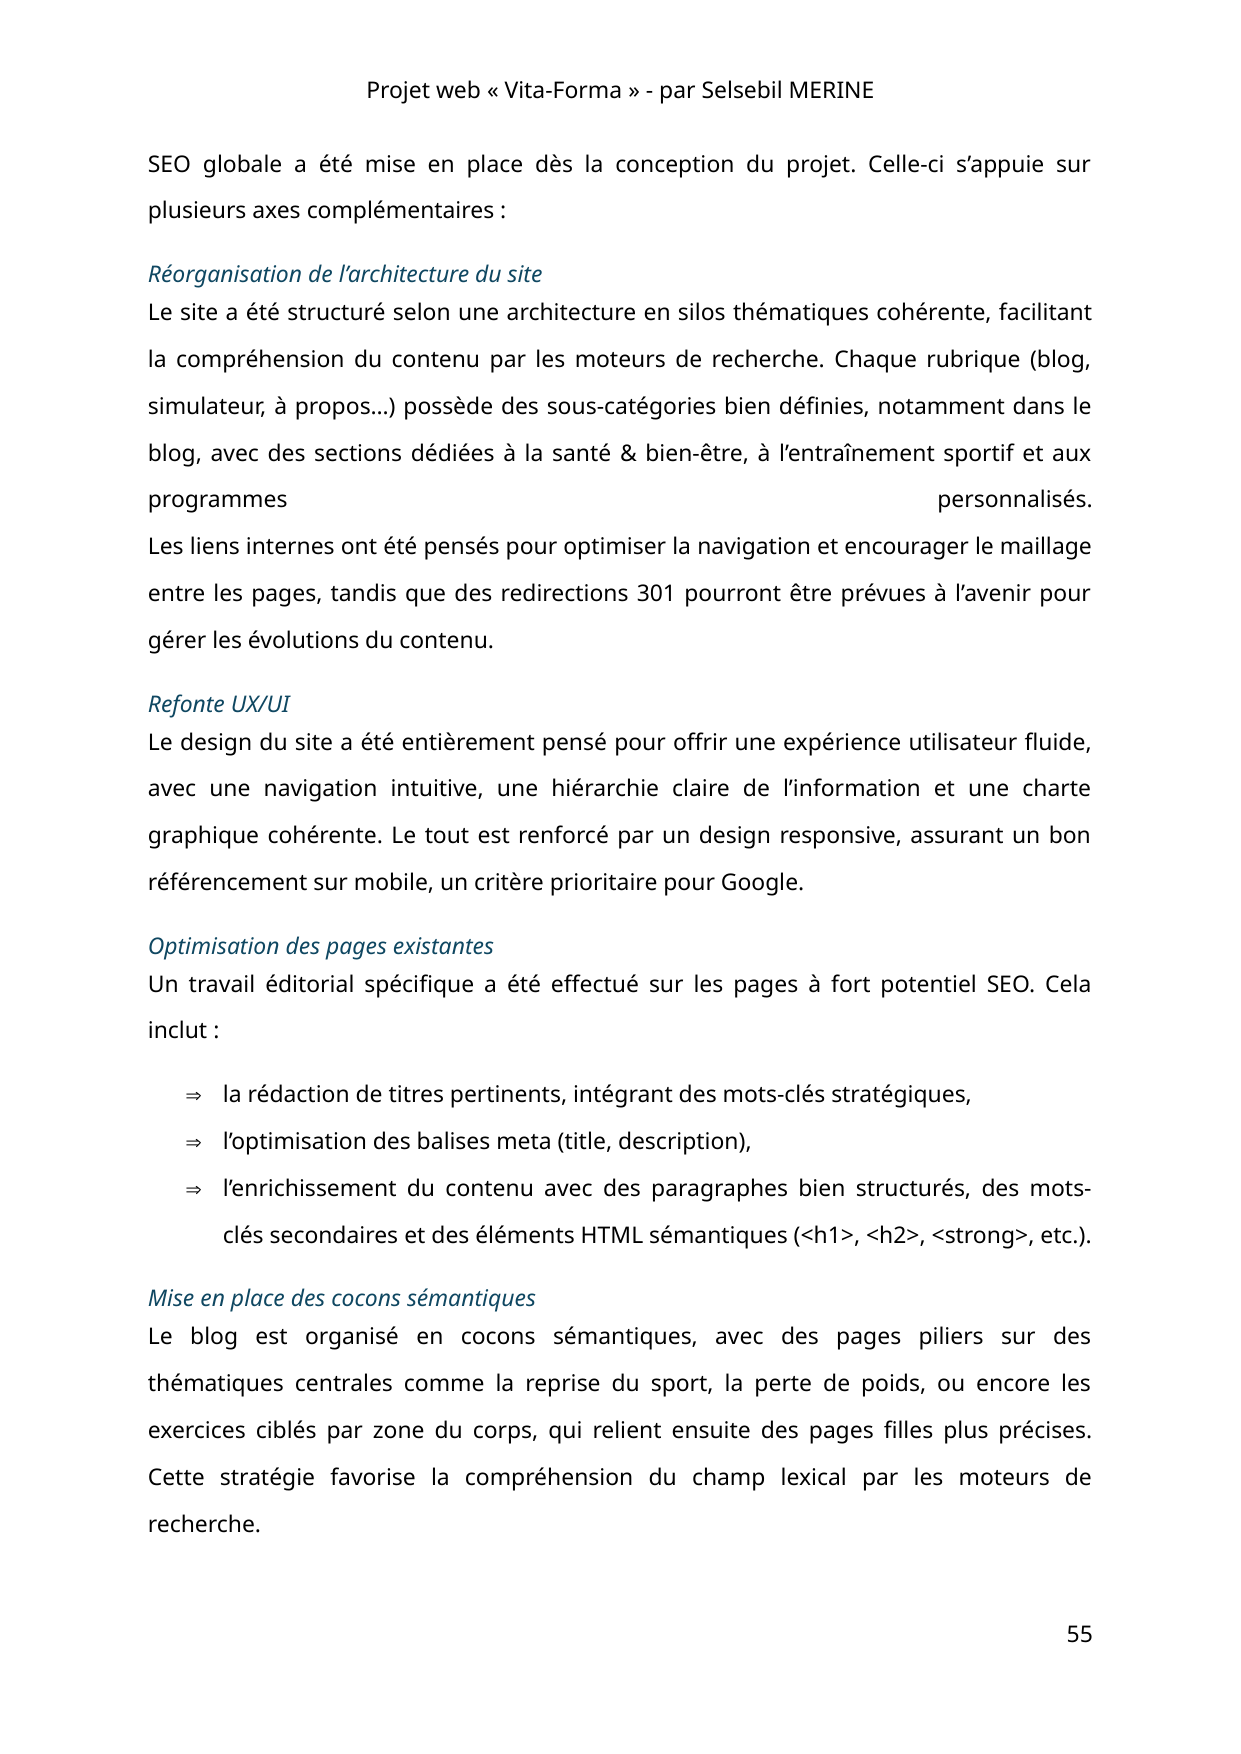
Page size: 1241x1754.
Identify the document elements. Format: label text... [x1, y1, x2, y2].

subtitle Réorganisation de l’architecture du site [148, 258, 1093, 289]
subtitle Mise en place des cocons sémantiques [148, 1282, 1093, 1313]
subtitle Refonte UX/UI [148, 688, 1093, 719]
list la rédaction de titres pertinents, intégrant des mots-clés stratégiques, [185, 1078, 1093, 1109]
list l’enrichissement du contenu avec des paragraphes bien structurés, des mots-clés secondaires et des éléments HTML sémantiques (<h1>, <h2>, <strong>, etc.). [185, 1172, 1093, 1250]
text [148, 148, 1093, 226]
subtitle Optimisation des pages existantes [148, 930, 1093, 961]
text Le blog est organisé en cocons sémantiques, avec des pages piliers sur des thématiques centrales comme la reprise du sport, la perte de poids, ou encore les exercices ciblés par zone du corps, qui relient ensuite des pages filles plus précises. Cette stratégie favorise la compréhension du champ lexical par les moteurs de recherche. [148, 1320, 1093, 1539]
text Un travail éditorial spécifique a été effectué sur les pages à fort potentiel SEO. Cela inclut : [148, 968, 1093, 1046]
list l’optimisation des balises meta (title, description), [185, 1125, 1093, 1156]
text Le design du site a été entièrement pensé pour offrir une expérience utilisateur fluide, avec une navigation intuitive, une hiérarchie claire de l’information et une charte graphique cohérente. Le tout est renforcé par un design responsive, assurant un bon référencement sur mobile, un critère prioritaire pour Google. [148, 726, 1093, 897]
text Le site a été structuré selon une architecture en silos thématiques cohérente, facilitant la compréhension du contenu par les moteurs de recherche. Chaque rubrique (blog, simulateur, à propos…) possède des sous-catégories bien définies, notamment dans le blog, avec des sections dédiées à la santé & bien-être, à l’entraînement sportif et aux programmes personnalisés. Les liens internes ont été pensés pour optimiser la navigation et encourager le maillage entre les pages, tandis que des redirections 301 pourront être prévues à l’avenir pour gérer les évolutions du contenu. [148, 296, 1093, 655]
